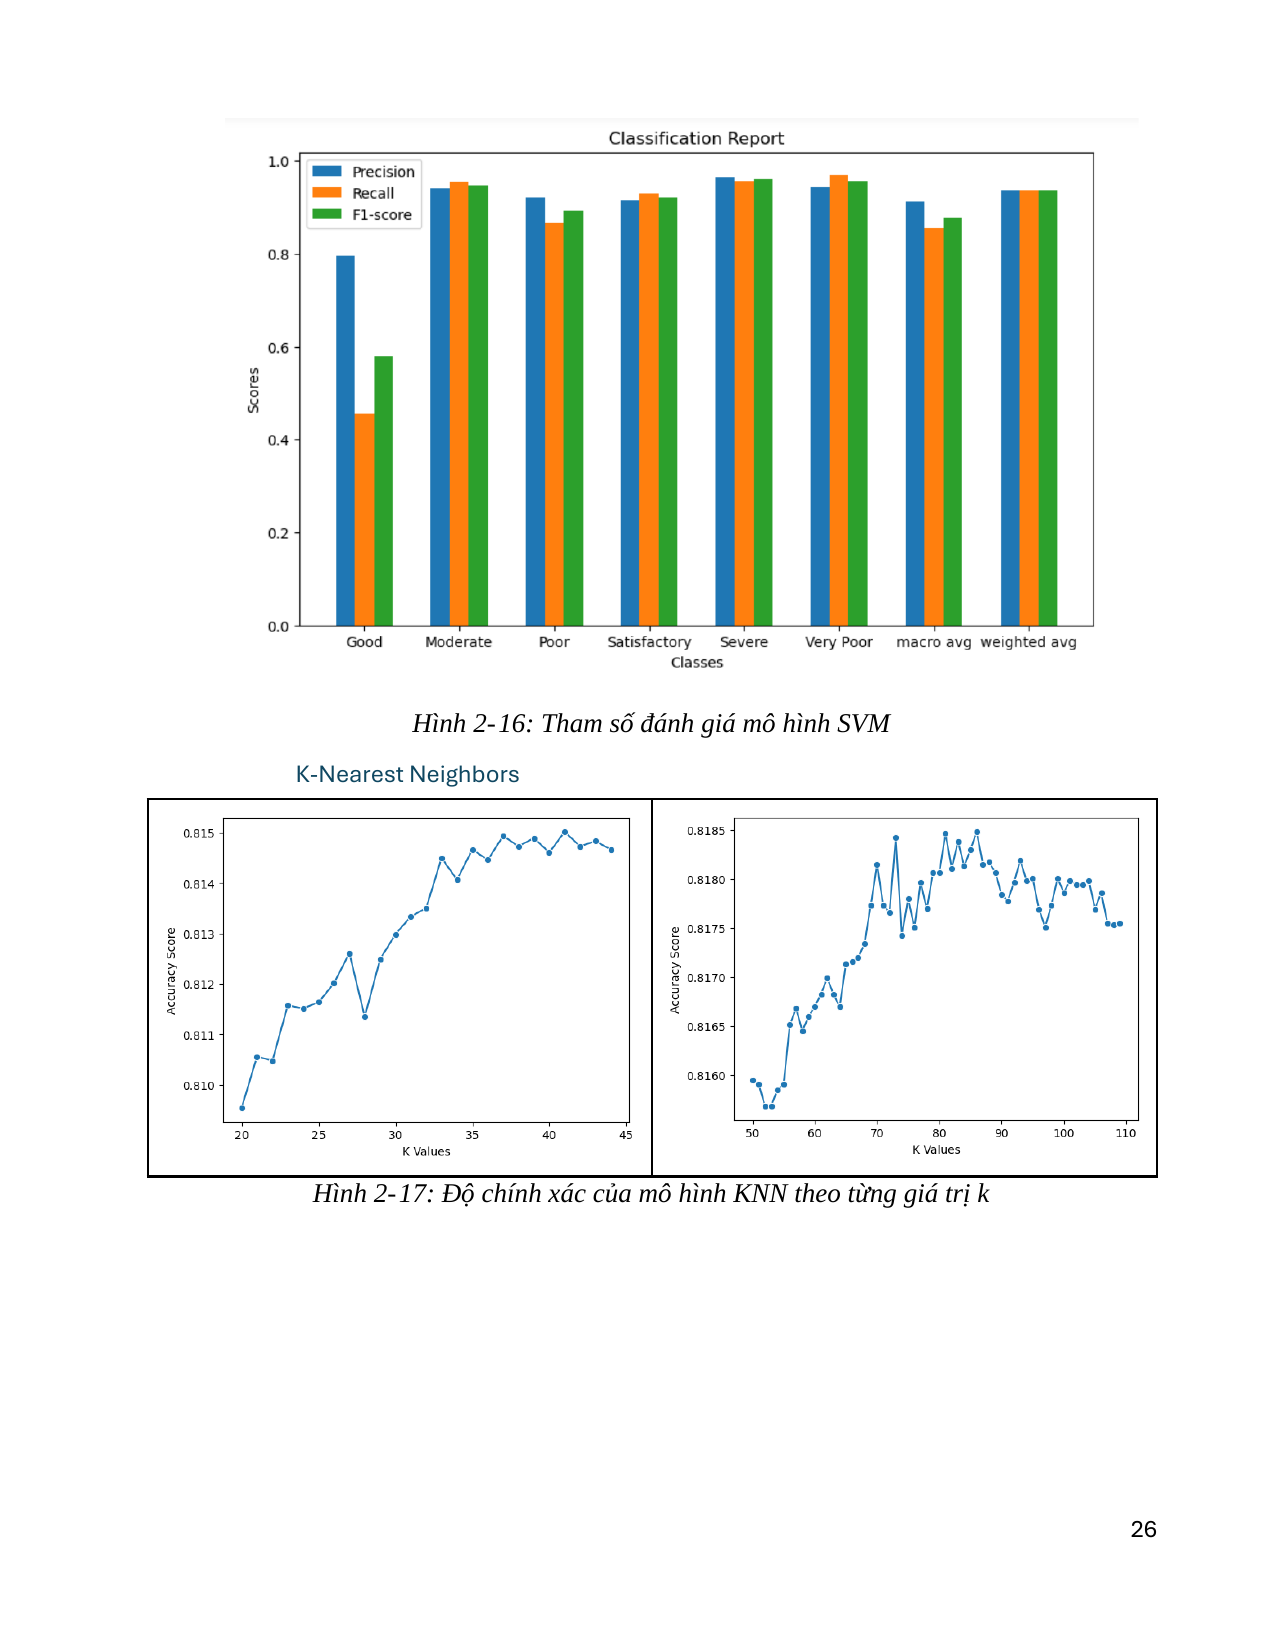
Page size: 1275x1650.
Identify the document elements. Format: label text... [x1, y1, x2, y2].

subtitle K-Nearest Neighbors [236, 759, 1157, 789]
picture [158, 810, 641, 1165]
picture [662, 810, 1146, 1163]
picture [225, 118, 1139, 686]
table_header [149, 800, 651, 1175]
table_header [653, 800, 1156, 1175]
